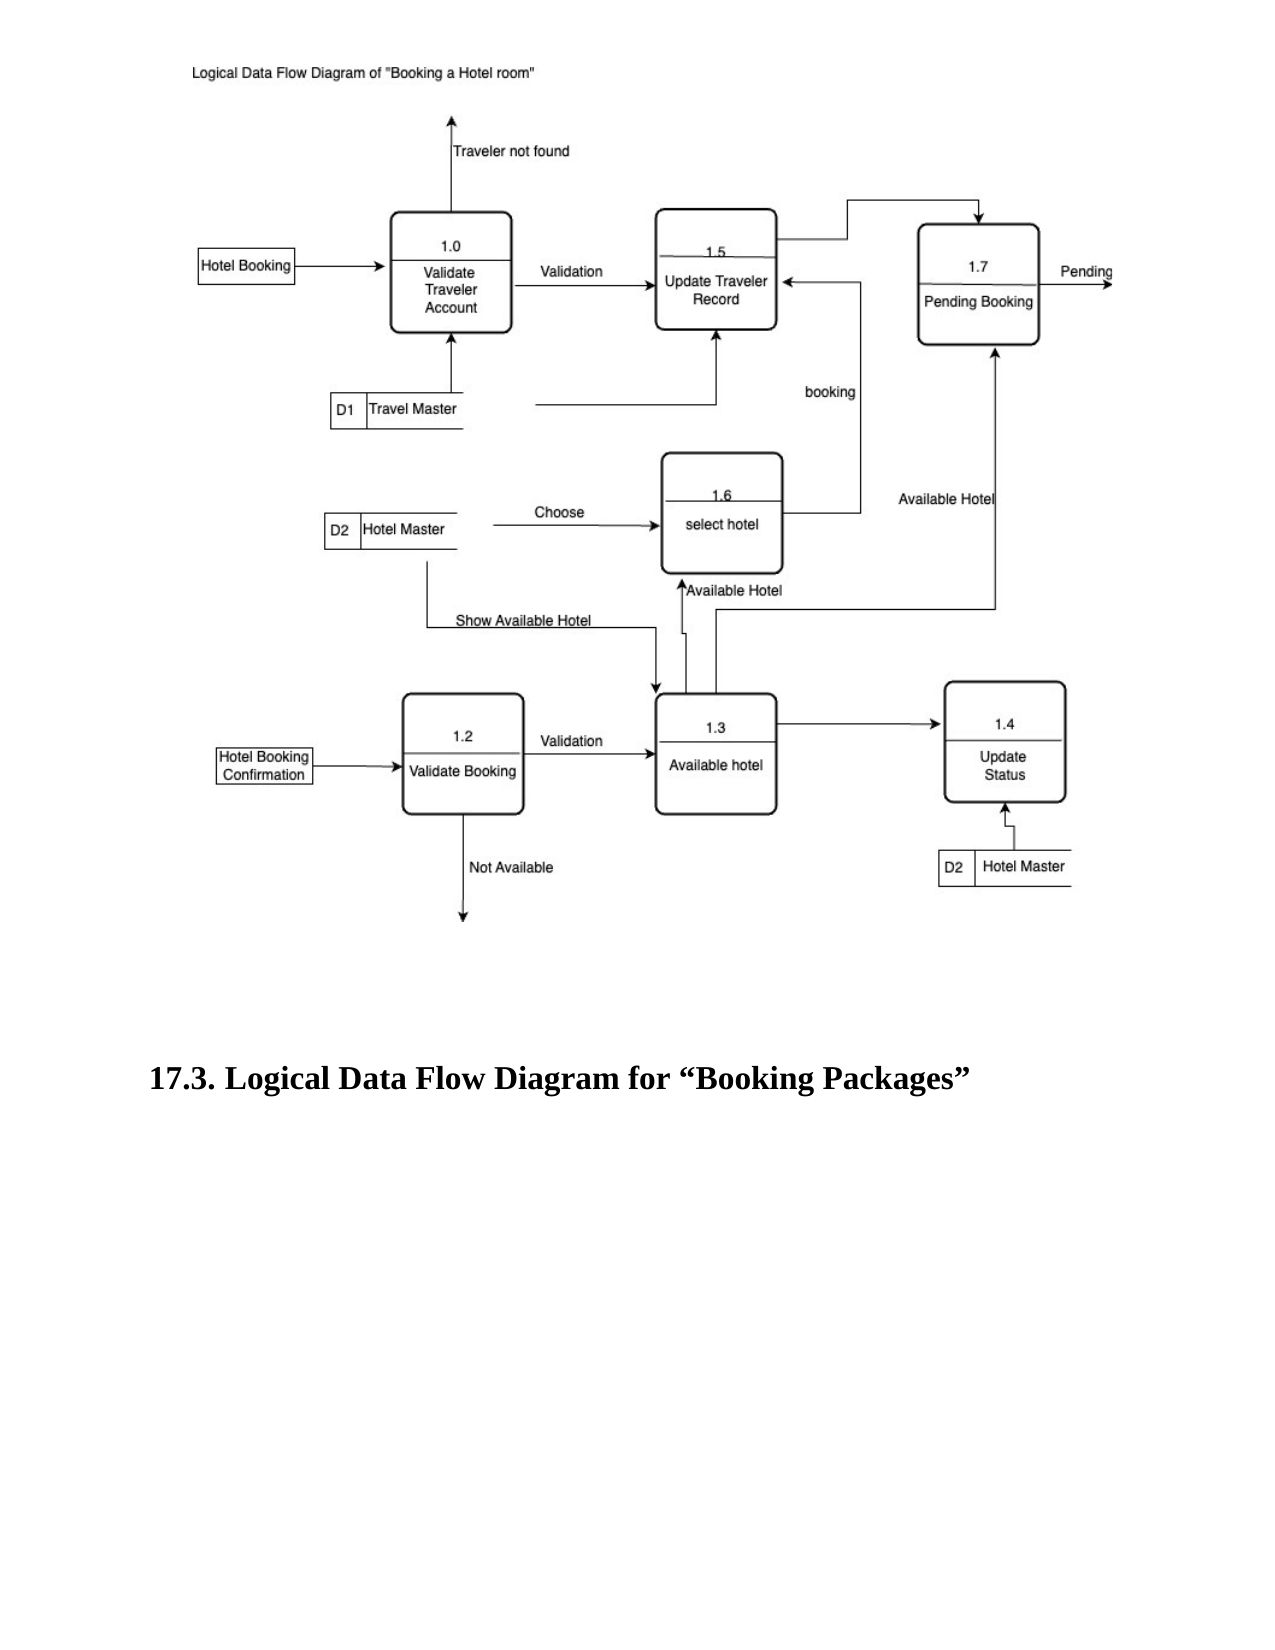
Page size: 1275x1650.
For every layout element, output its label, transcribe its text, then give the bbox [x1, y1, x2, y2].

subtitle 17.3. Logical Data Flow Diagram for “Booking Packages” [96, 1058, 1024, 1096]
picture [193, 66, 1113, 922]
